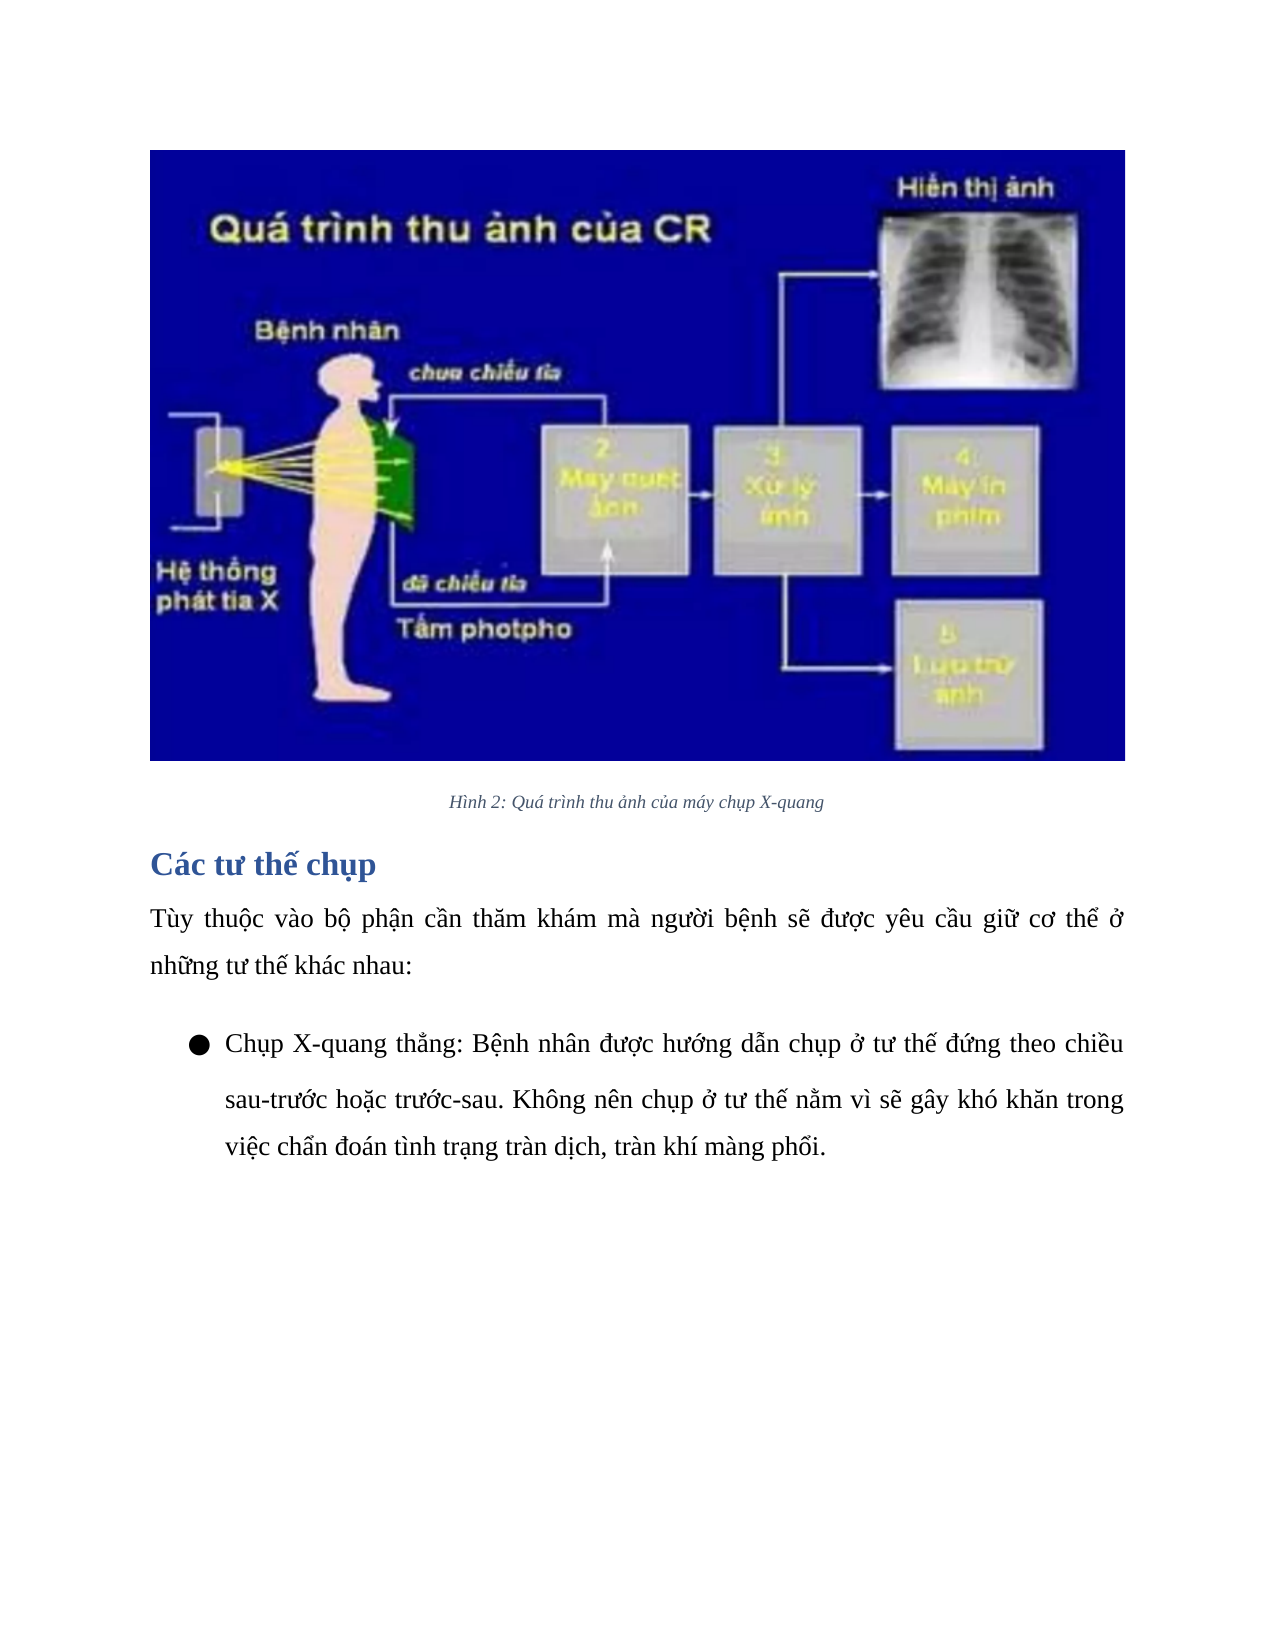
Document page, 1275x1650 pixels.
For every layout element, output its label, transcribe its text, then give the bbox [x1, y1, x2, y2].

text Tùy thuộc vào bộ phận cần thăm khám mà người bệnh sẽ được yêu cầu giữ cơ thể ở những tư thế khác nhau: [150, 902, 1125, 980]
text Hình 2: Quá trình thu ảnh của máy chụp X-quang [150, 791, 1125, 813]
picture [150, 150, 1125, 761]
list Chụp X-quang thẳng: Bệnh nhân được hướng dẫn chụp ở tư thế đứng theo chiều sau-trước hoặc trước-sau. Không nên chụp ở tư thế nằm vì sẽ gây khó khăn trong việc chẩn đoán tình trạng tràn dịch, tràn khí màng phổi. [187, 1012, 1125, 1161]
subtitle Các tư thế chụp [150, 844, 1125, 883]
